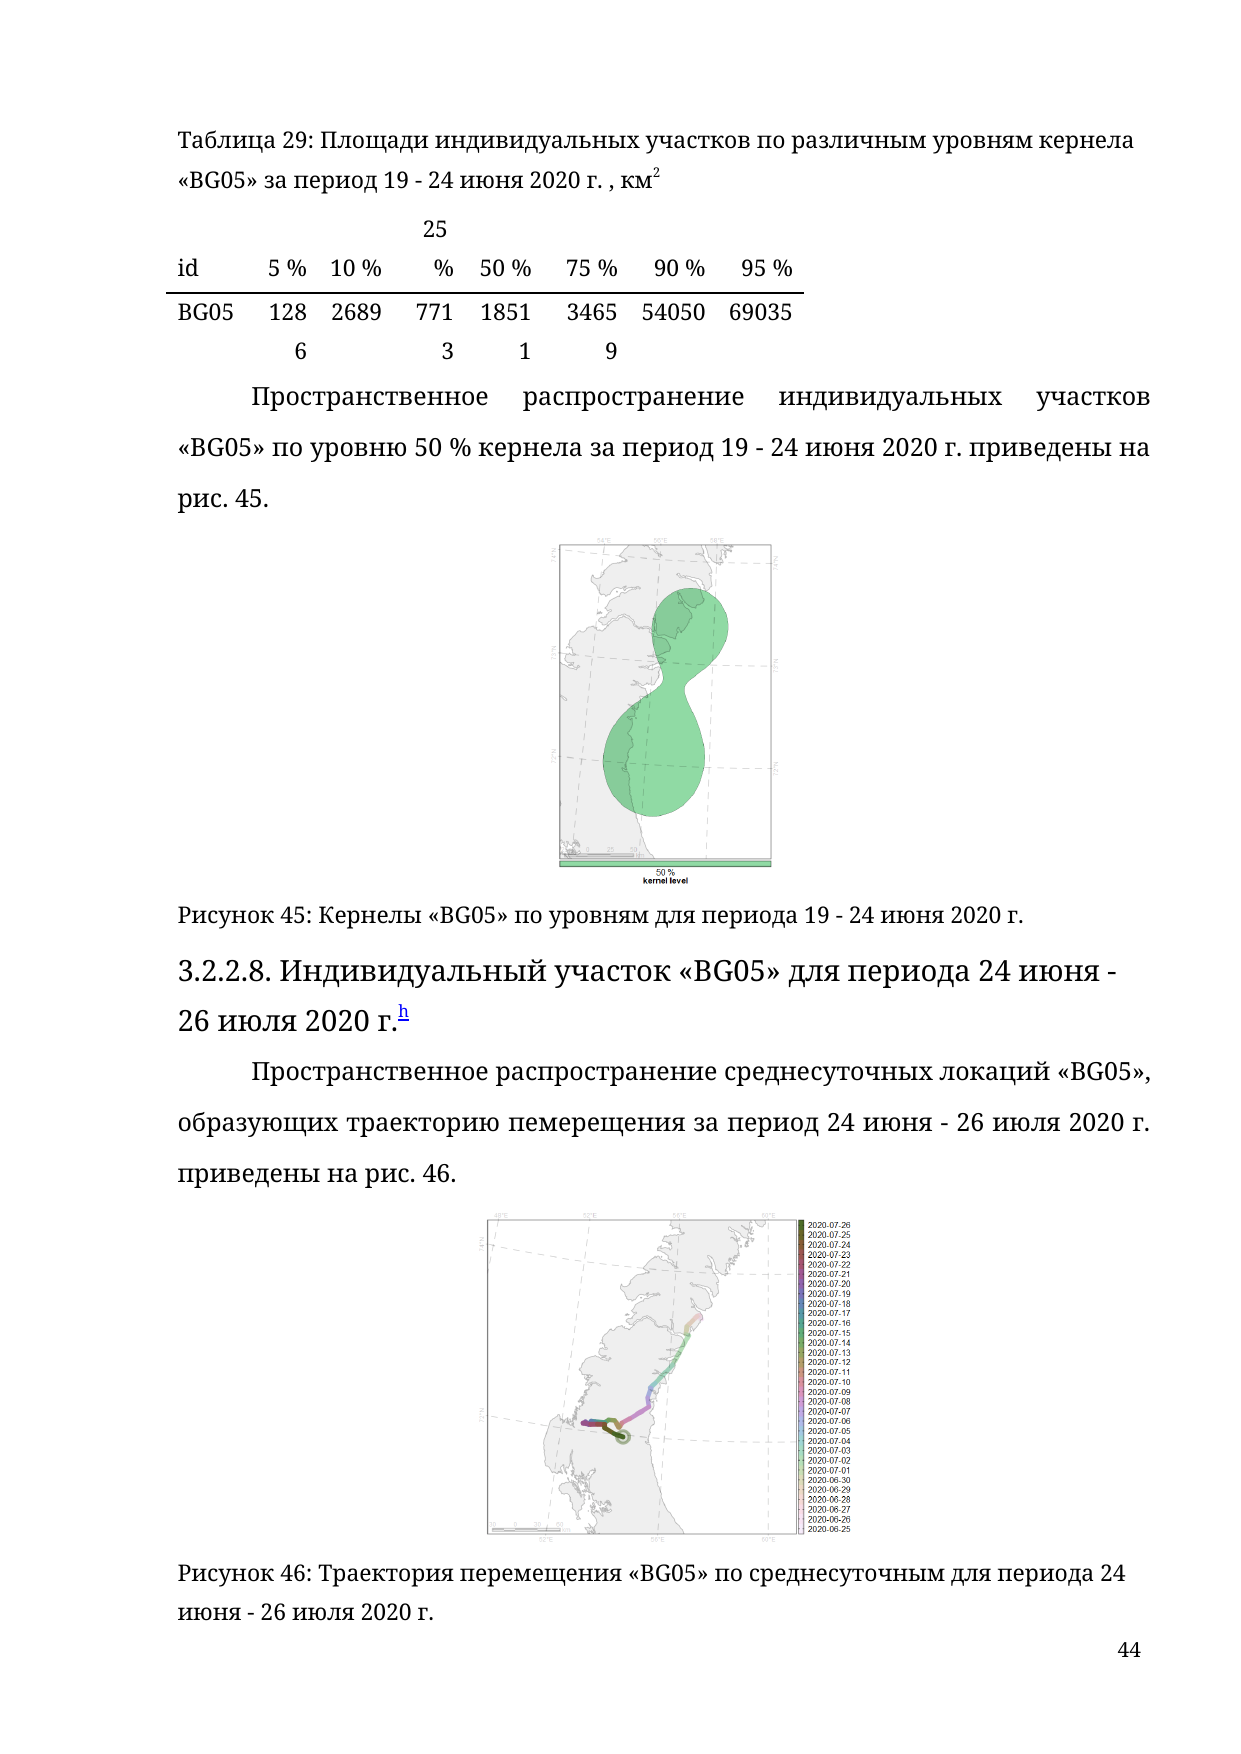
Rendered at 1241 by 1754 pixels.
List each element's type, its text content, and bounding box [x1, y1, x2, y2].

table_cell BG05 [166, 294, 246, 374]
text Таблица 29: Площади индивидуальных участков по различным уровням кернела «BG05» за период 19 - 24 июня 2020 г. , км2 [177, 124, 1152, 195]
table_header 25 % [393, 211, 465, 292]
table_header 75 % [543, 211, 629, 292]
picture [548, 535, 781, 886]
subtitle Индивидуальный участок «BG05» для периода 24 июня - 26 июля 2020 г.h [177, 950, 1152, 1039]
table_cell 54050 [629, 294, 717, 374]
table_header 90 % [629, 211, 717, 292]
table_cell 7713 [393, 294, 465, 374]
table_header 5 % [246, 211, 318, 292]
table_cell 1286 [246, 294, 318, 374]
picture [476, 1210, 853, 1544]
text Пространственное распространение индивидуальных участков «BG05» по уровню 50 % кернела за период 19 - 24 июня 2020 г. приведены на рис. 45. [177, 379, 1152, 515]
table_header 50 % [465, 211, 543, 292]
table_cell 69035 [717, 294, 804, 374]
table_header 95 % [717, 211, 804, 292]
text Рисунок 45: Кернелы «BG05» по уровням для периода 19 - 24 июня 2020 г. [177, 899, 1152, 930]
table_header 10 % [318, 211, 393, 292]
table_cell 2689 [318, 294, 393, 374]
table_header id [166, 211, 246, 292]
table_cell 18511 [465, 294, 543, 374]
text Пространственное распространение среднесуточных локаций «BG05», образующих траекторию пемерещения за период 24 июня - 26 июля 2020 г. приведены на рис. 46. [177, 1054, 1152, 1190]
table_cell 34659 [543, 294, 629, 374]
text Рисунок 46: Траектория перемещения «BG05» по среднесуточным для периода 24 июня - 26 июля 2020 г. [177, 1556, 1152, 1627]
